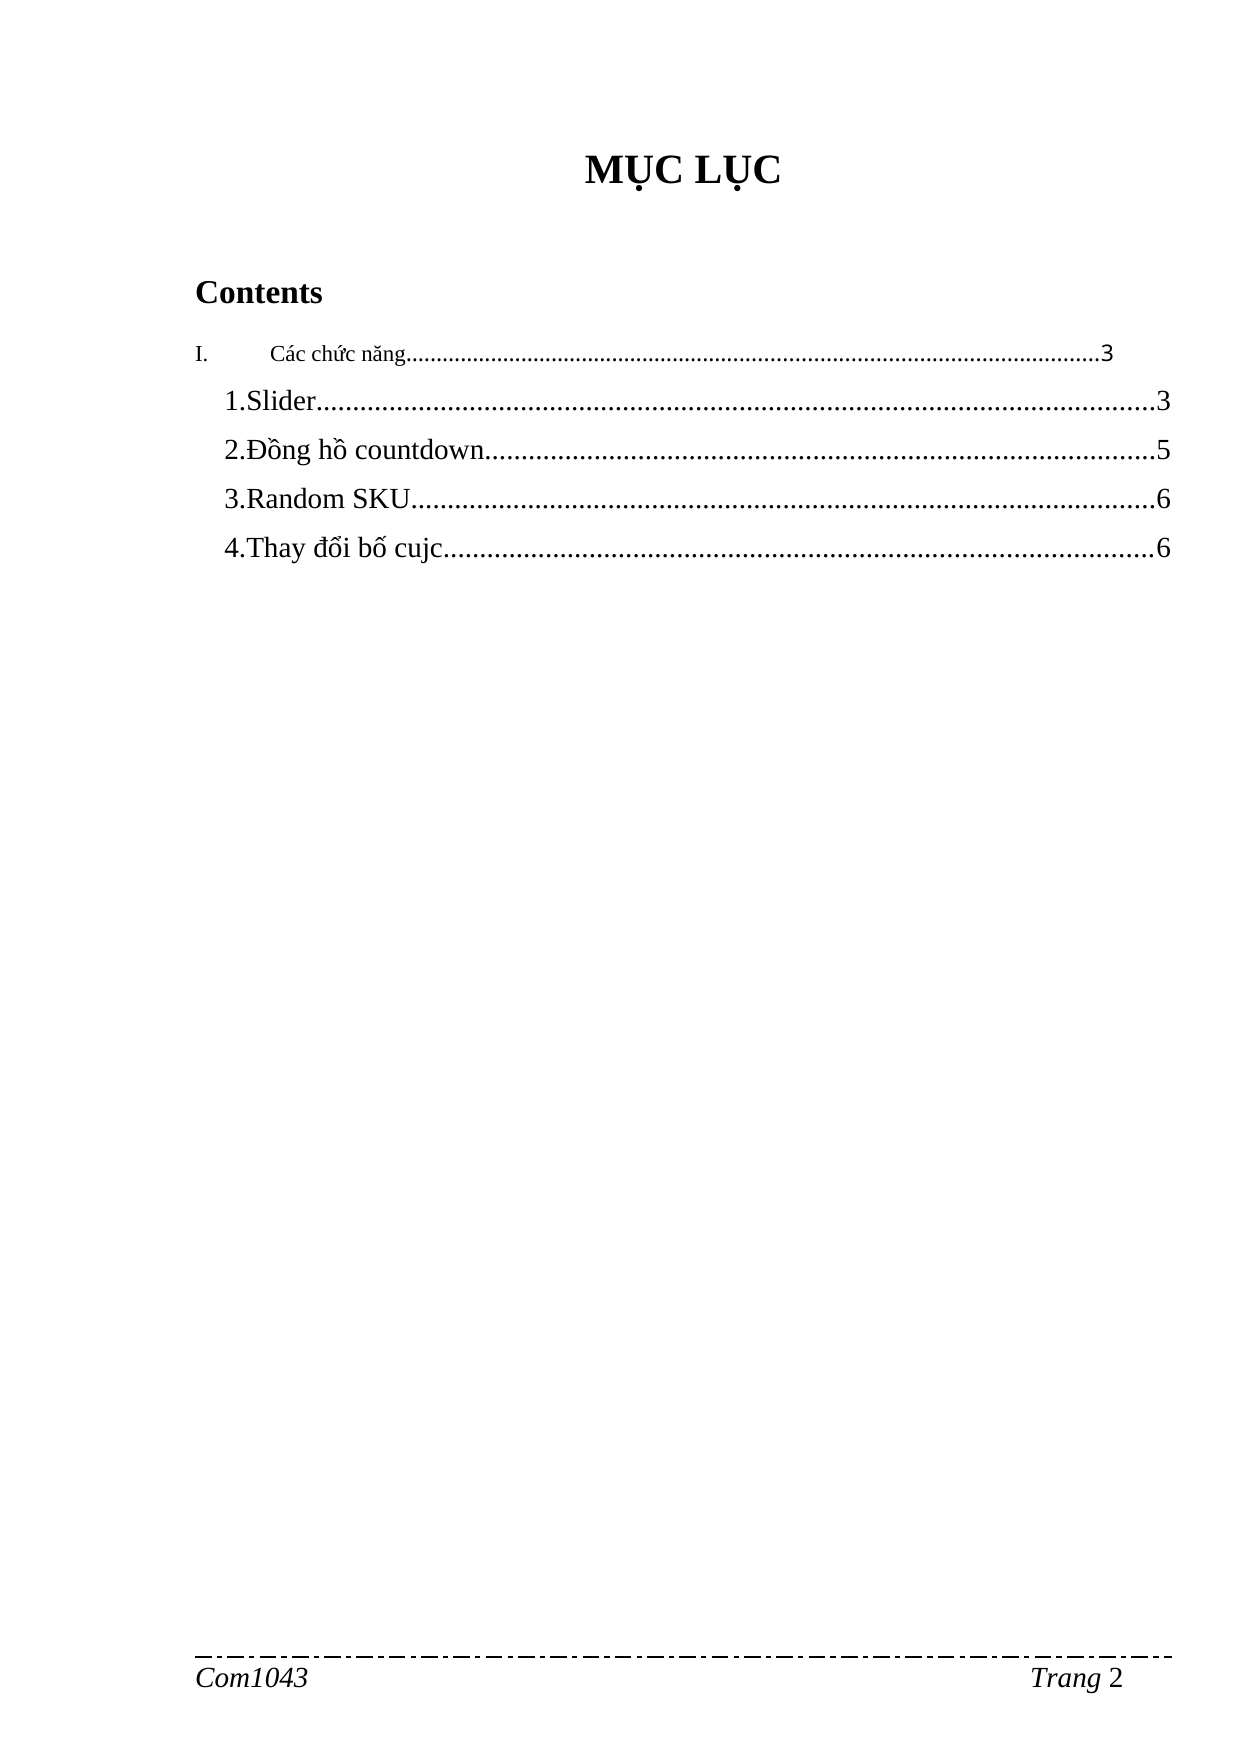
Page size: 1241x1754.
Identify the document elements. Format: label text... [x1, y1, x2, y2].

subtitle MỤC LỤC [195, 145, 1172, 193]
